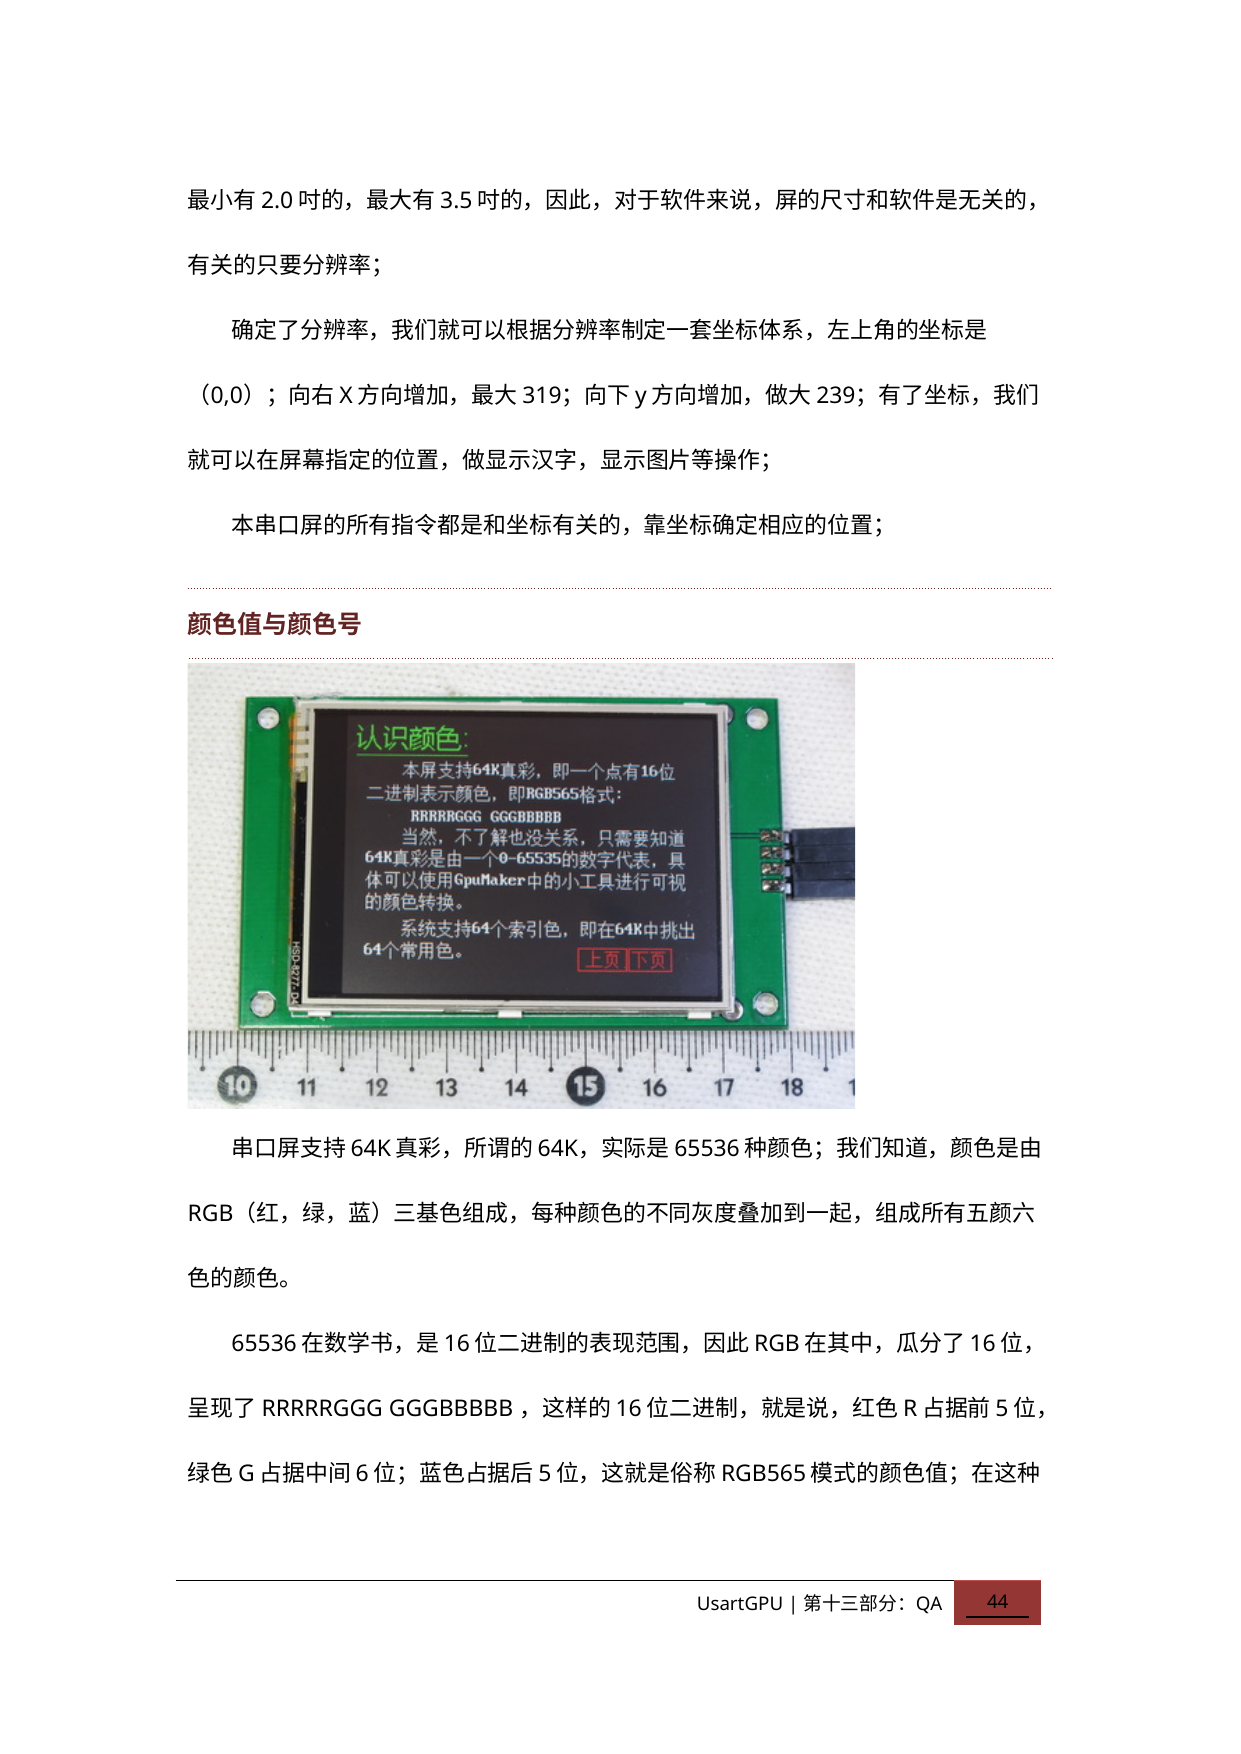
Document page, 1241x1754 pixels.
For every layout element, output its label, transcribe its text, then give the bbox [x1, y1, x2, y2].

subtitle 颜色值与颜色号 [187, 587, 1053, 659]
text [187, 1309, 1053, 1504]
text 本串口屏的所有指令都是和坐标有关的，靠坐标确定相应的位置； [187, 491, 1053, 556]
picture [187, 663, 856, 1109]
text 确定了分辨率，我们就可以根据分辨率制定一套坐标体系，左上角的坐标是（0,0）；向右X方向增加，最大319；向下y方向增加，做大239；有了坐标，我们就可以在屏幕指定的位置，做显示汉字，显示图片等操作； [187, 296, 1053, 491]
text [187, 166, 1053, 296]
text 串口屏支持64K真彩，所谓的64K，实际是65536种颜色；我们知道，颜色是由RGB（红，绿，蓝）三基色组成，每种颜色的不同灰度叠加到一起，组成所有五颜六色的颜色。 [187, 1114, 1053, 1309]
